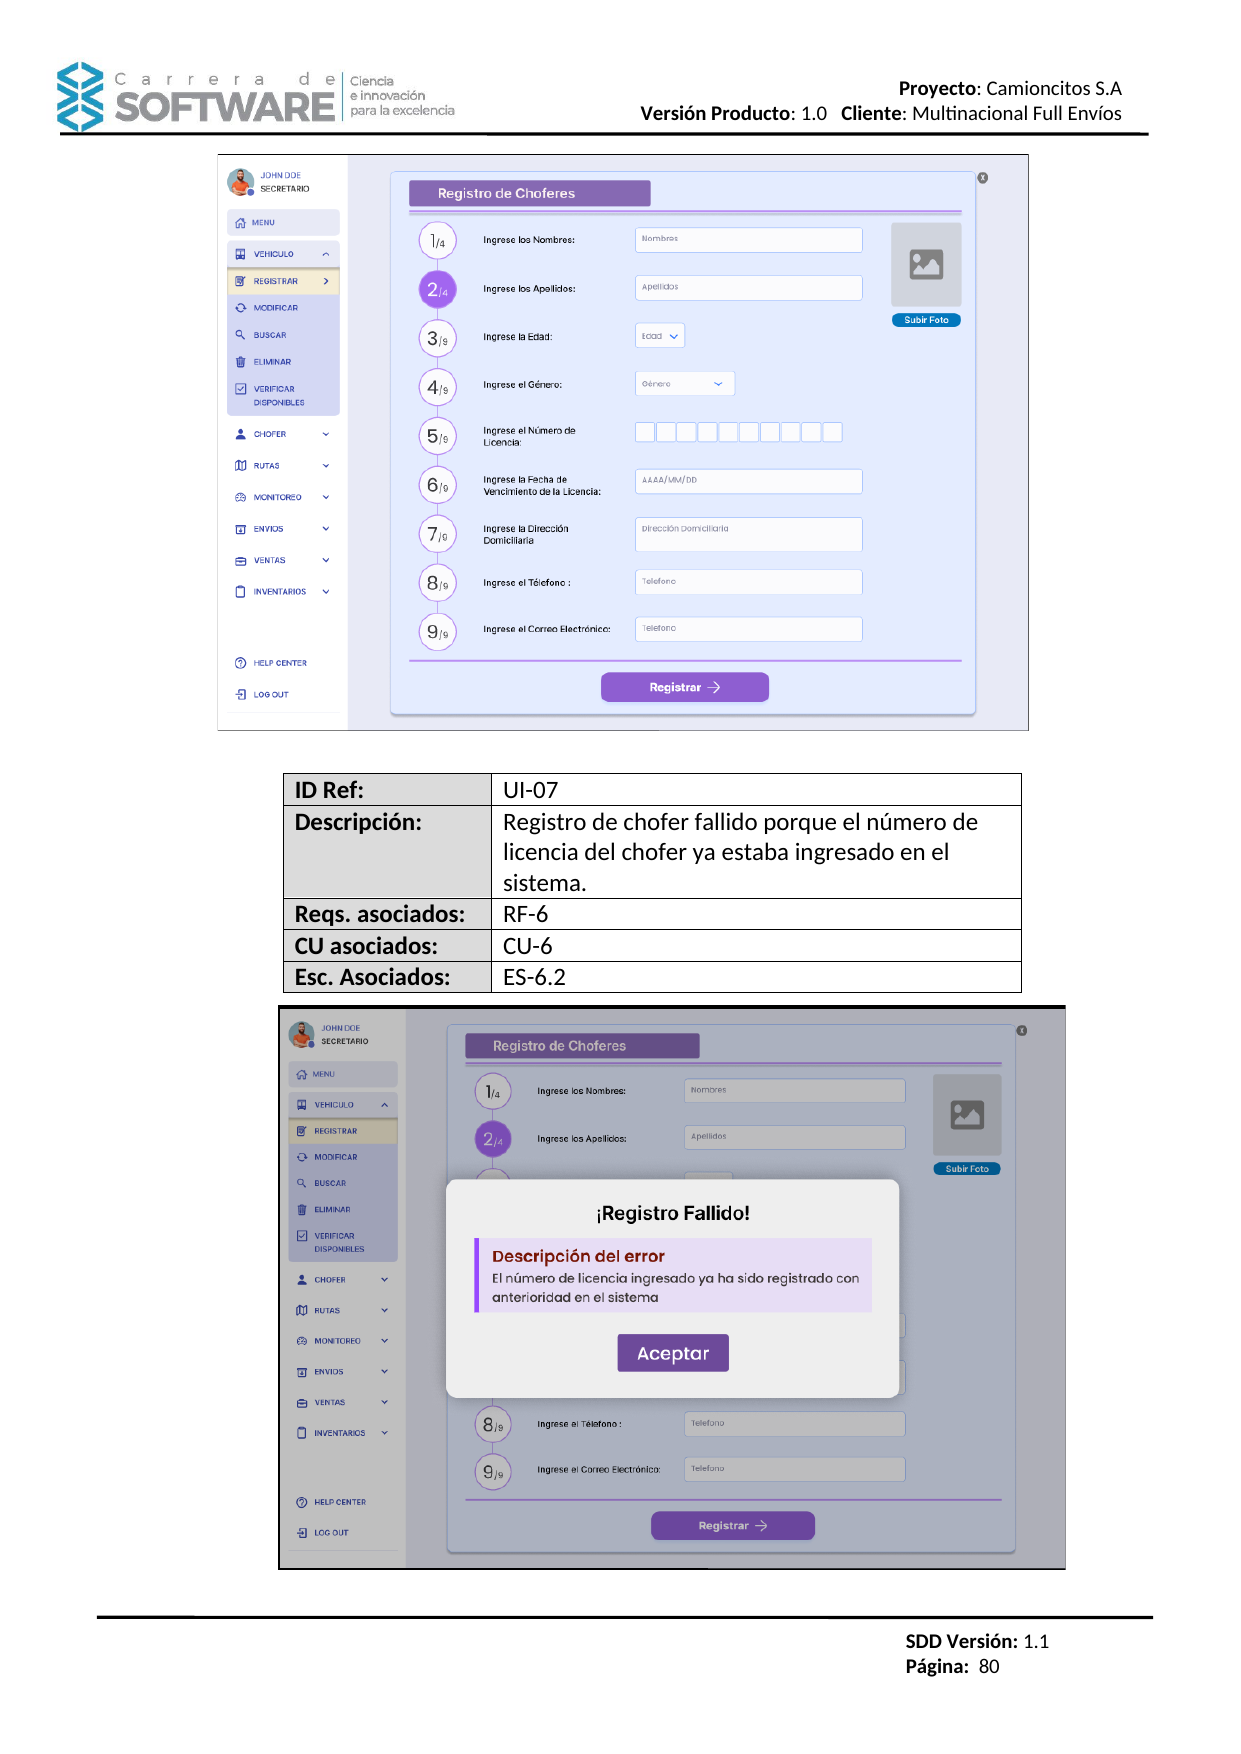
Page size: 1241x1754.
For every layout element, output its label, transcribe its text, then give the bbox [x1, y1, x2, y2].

picture [46, 46, 1029, 731]
table_header ID Ref: [284, 774, 491, 805]
table_cell Esc. Asociados: [284, 962, 491, 992]
table_cell Reqs. asociados: [284, 899, 491, 929]
table_cell Descripción: [284, 806, 491, 897]
table_cell Registro de chofer fallido porque el número de licencia del chofer ya estaba ingresado en el sistema. [492, 806, 1021, 897]
table_cell CU-6 [492, 930, 1021, 961]
table_cell CU asociados: [284, 930, 491, 961]
table_cell ES-6.2 [492, 962, 1021, 992]
picture [278, 1005, 1066, 1570]
table_cell RF-6 [492, 899, 1021, 929]
table_header UI-07 [492, 774, 1021, 805]
